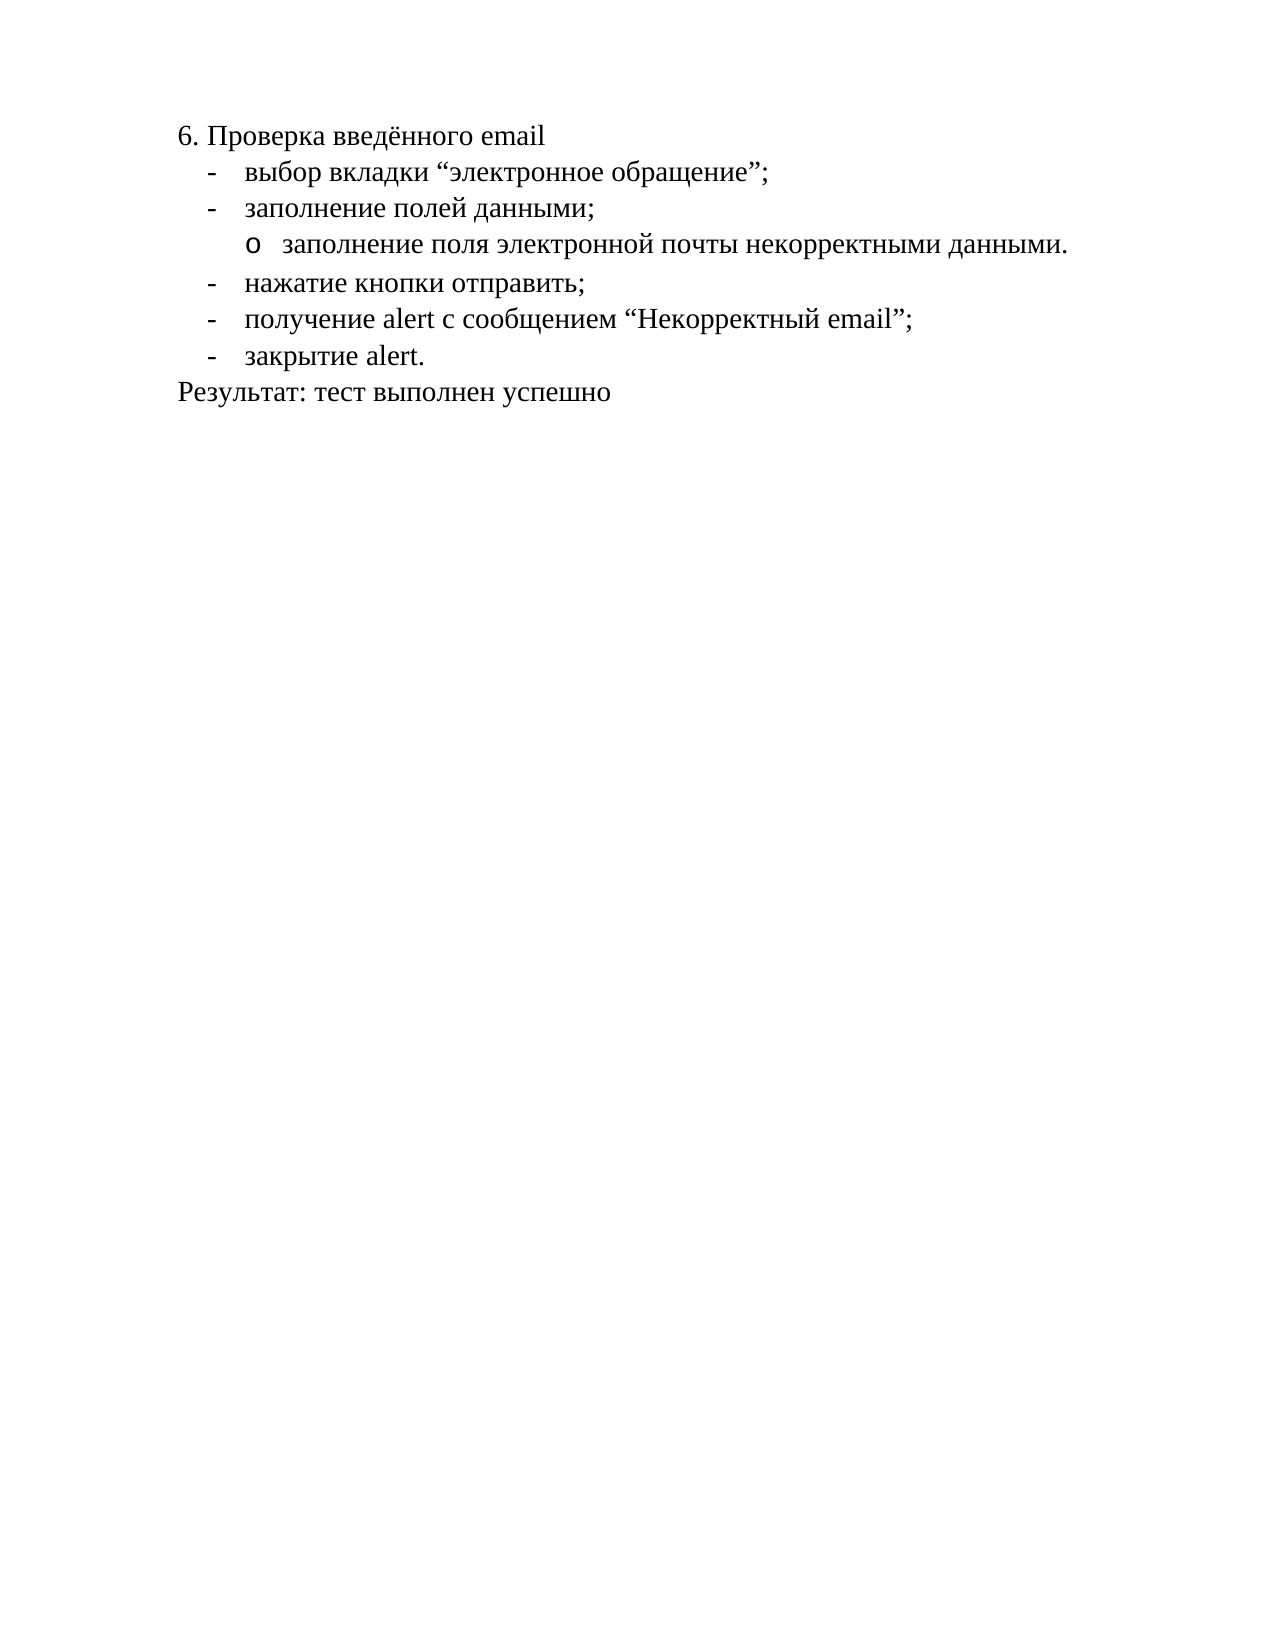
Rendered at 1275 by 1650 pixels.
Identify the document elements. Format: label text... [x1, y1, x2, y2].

list заполнение полей данными; [207, 190, 1186, 224]
list нажатие кнопки отправить; [207, 265, 1186, 299]
list закрытие alert. [207, 338, 1186, 371]
list Результат: тест выполнен успешно [177, 374, 1186, 407]
list получение alert с сообщением “Некорректный email”; [207, 302, 1186, 335]
list выбор вкладки “электронное обращение”; [207, 154, 1186, 188]
list заполнение поля электронной почты некорректными данными. [244, 227, 1186, 263]
list Проверка введённого email [177, 118, 1186, 152]
